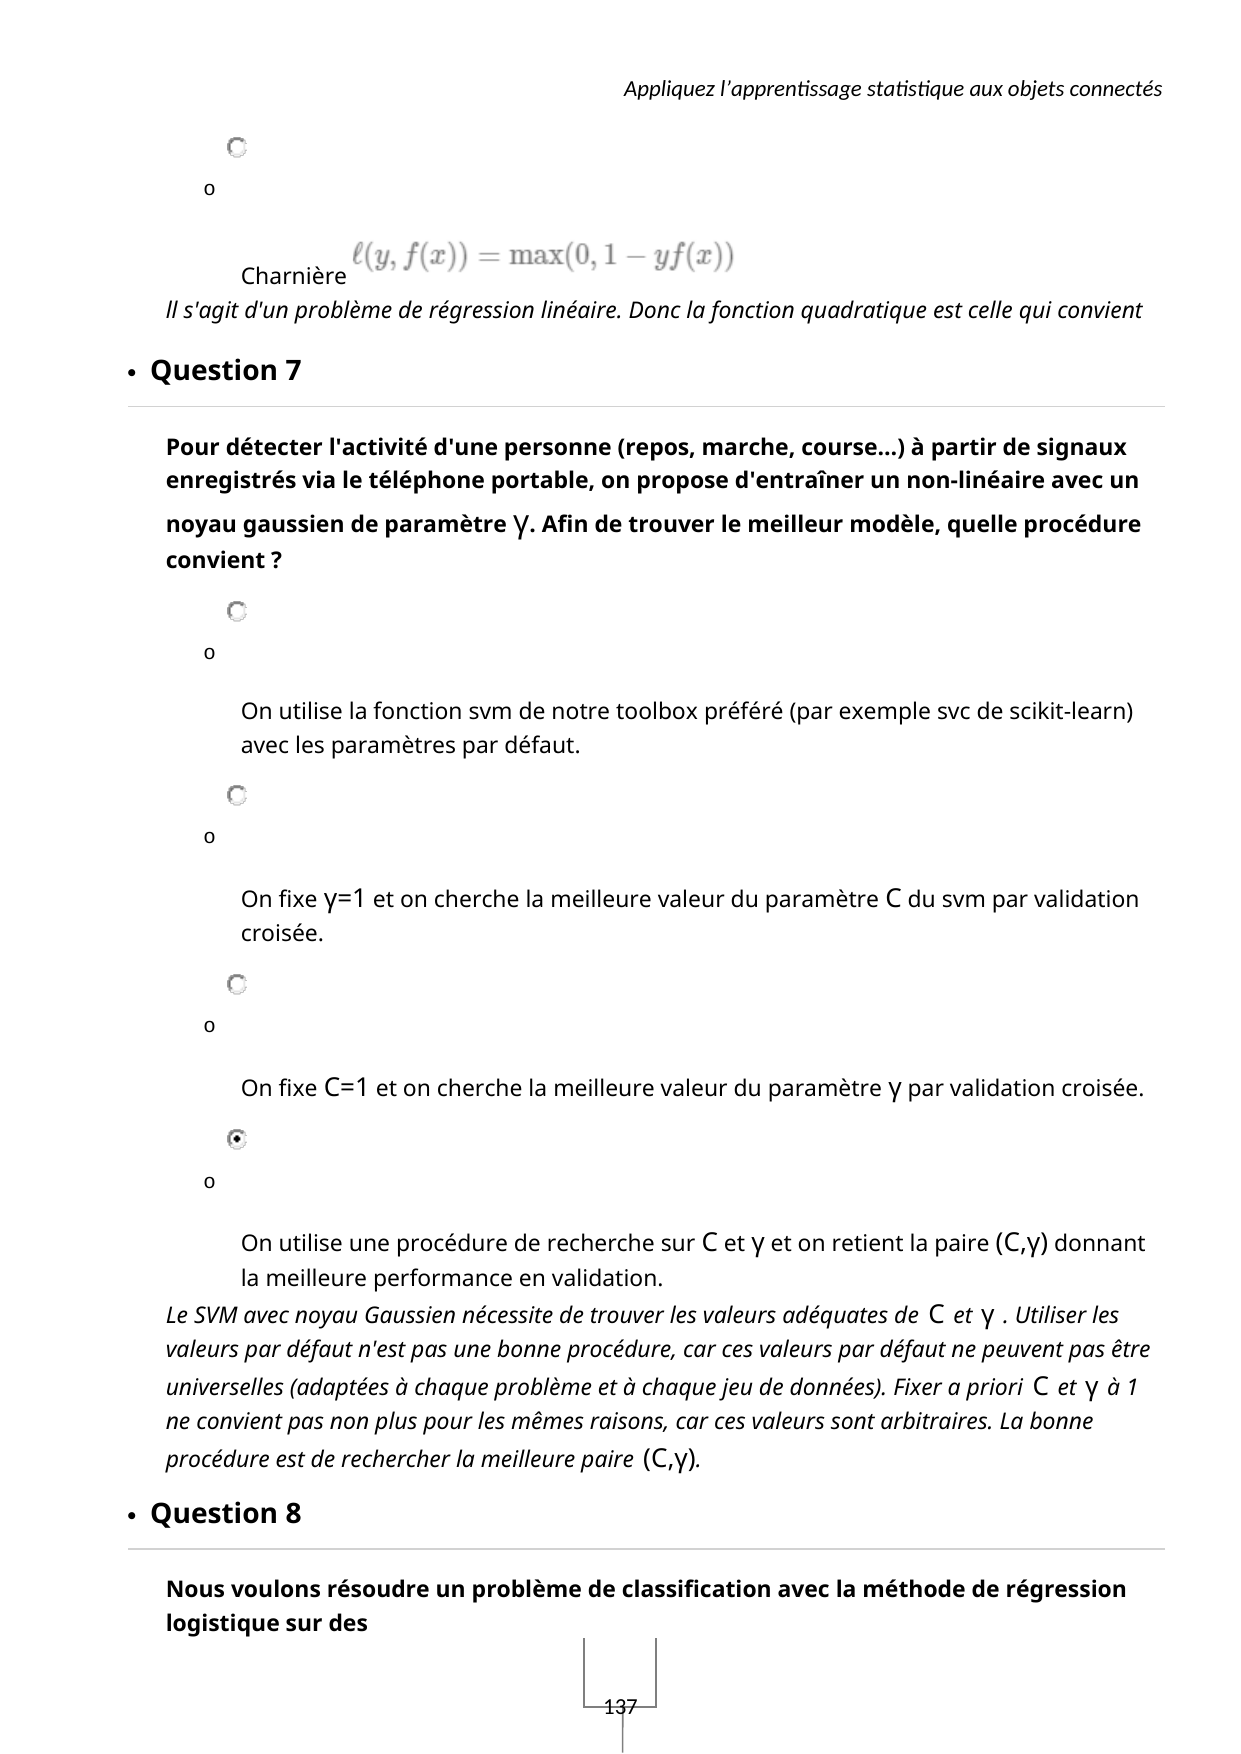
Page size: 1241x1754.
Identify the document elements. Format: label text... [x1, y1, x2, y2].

picture [352, 231, 742, 285]
text Le SVM avec noyau Gaussien nécessite de trouver les valeurs adéquates de C et γ . Utiliser les valeurs par défaut n'est pas une bonne procédure, car ces valeurs par défaut ne peuvent pas être universelles (adaptées à chaque problème et à chaque jeu de données). Fixer a priori C et γ à 1 ne convient pas non plus pour les mêmes raisons, car ces valeurs sont arbitraires. La bonne procédure est de rechercher la meilleure paire (C,γ). [166, 1295, 1165, 1475]
text On fixe γ=1 et on cherche la meilleure valeur du paramètre C du svm par validation croisée. [241, 879, 1165, 949]
text On utilise une procédure de recherche sur C et γ et on retient la paire (C,γ) donnant la meilleure performance en validation. [241, 1223, 1165, 1293]
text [166, 1573, 1165, 1638]
text On utilise la fonction svm de notre toolbox préféré (par exemple svc de scikit-learn) avec les paramètres par défaut. [241, 695, 1165, 760]
subtitle Question 7 [128, 351, 1165, 406]
subtitle Question 8 [128, 1493, 1165, 1548]
text On fixe C=1 et on cherche la meilleure valeur du paramètre γ par validation croisée. [241, 1068, 1165, 1104]
text Pour détecter l'activité d'une personne (repos, marche, course…) à partir de signaux enregistrés via le téléphone portable, on propose d'entraîner un non-linéaire avec un noyau gaussien de paramètre γ. Afin de trouver le meilleur modèle, quelle procédure convient ? [166, 431, 1165, 575]
text ll s'agit d'un problème de régression linéaire. Donc la fonction quadratique est celle qui convient [166, 293, 1165, 325]
